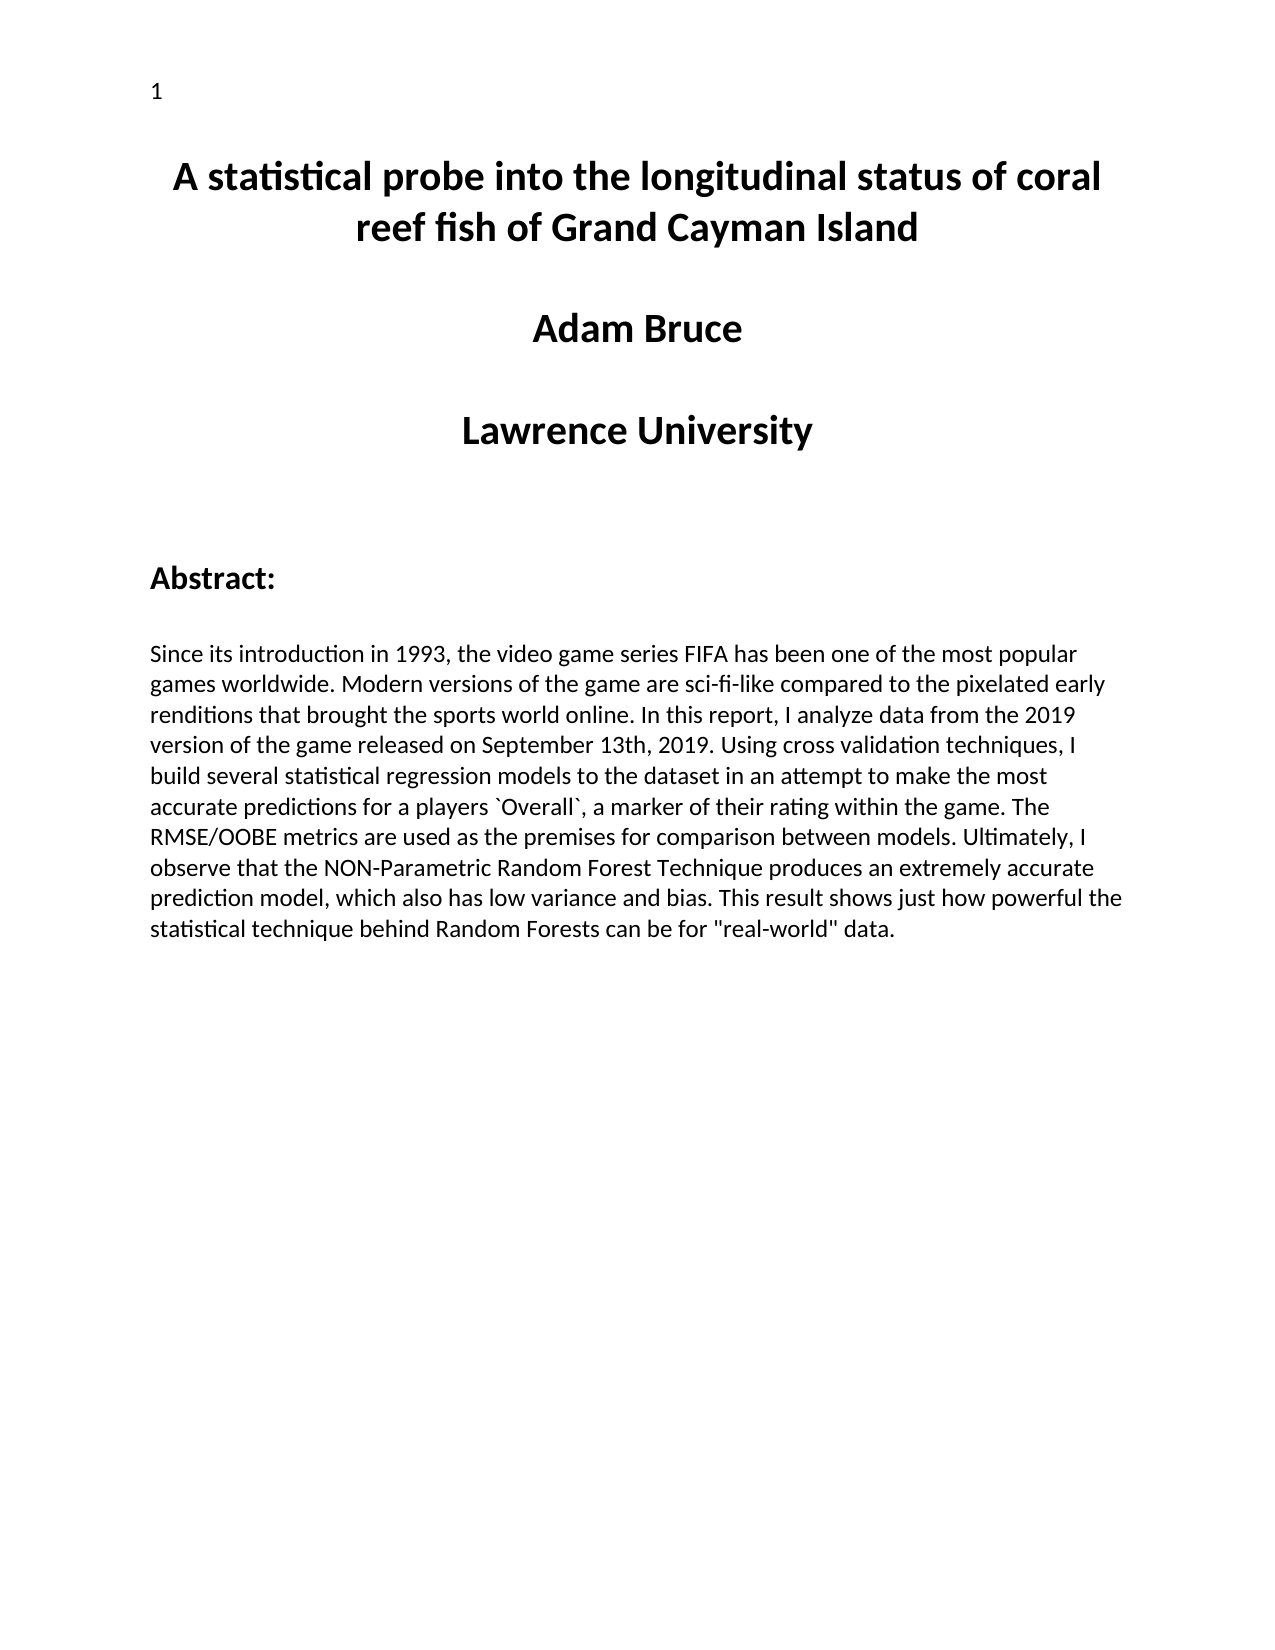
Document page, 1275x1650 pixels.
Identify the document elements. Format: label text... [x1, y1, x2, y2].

text Since its introduction in 1993, the video game series FIFA has been one of the most popular games worldwide. Modern versions of the game are sci-fi-like compared to the pixelated early renditions that brought the sports world online. In this report, I analyze data from the 2019 version of the game released on September 13th, 2019. Using cross validation techniques, I build several statistical regression models to the dataset in an attempt to make the most accurate predictions for a players `Overall`, a marker of their rating within the game. The RMSE/OOBE metrics are used as the premises for comparison between models. Ultimately, I observe that the NON-Parametric Random Forest Technique produces an extremely accurate prediction model, which also has low variance and bias. This result shows just how powerful the statistical technique behind Random Forests can be for "real-world" data. [150, 638, 1125, 943]
text Abstract: [150, 557, 1125, 597]
text Adam Bruce [150, 302, 1125, 353]
text A statistical probe into the longitudinal status of coral reef fish of Grand Cayman Island [150, 150, 1125, 252]
text Lawrence University [150, 404, 1125, 455]
